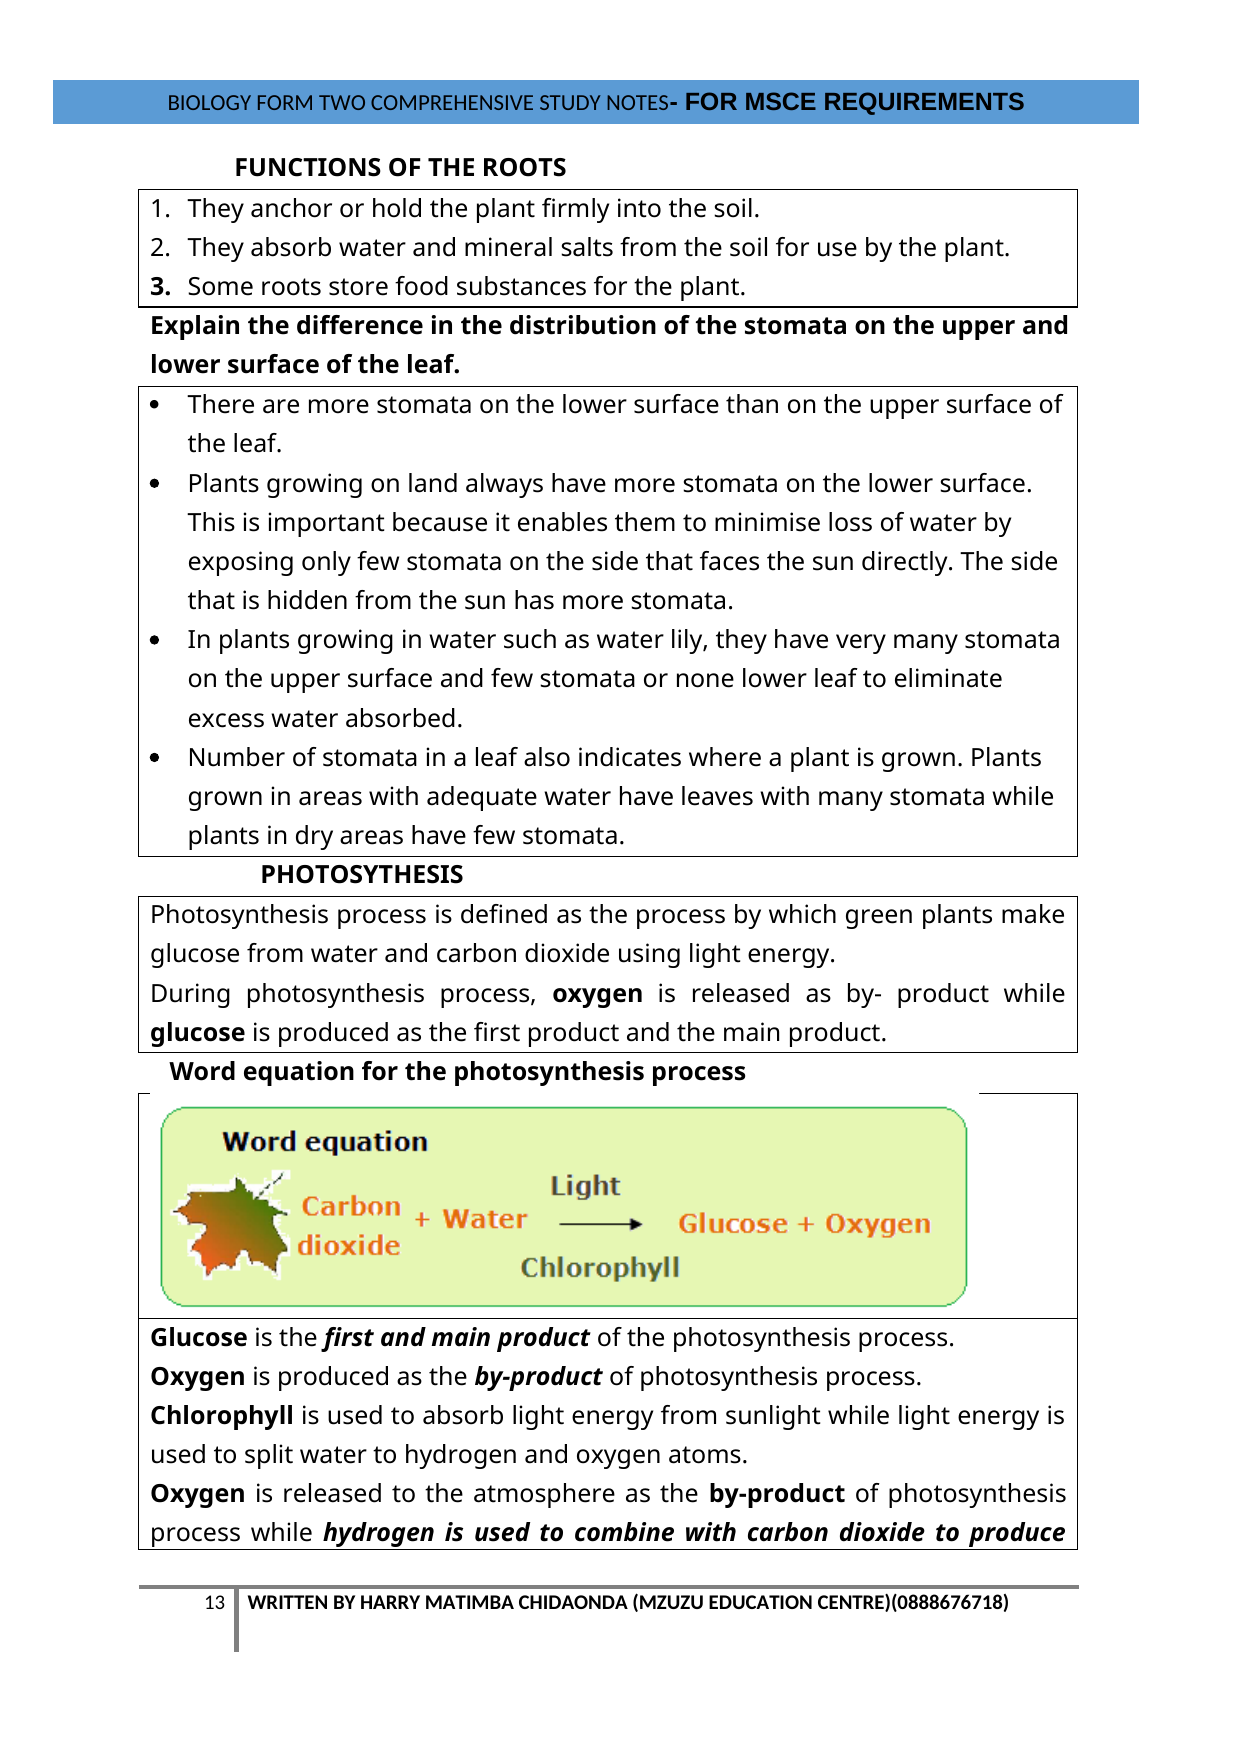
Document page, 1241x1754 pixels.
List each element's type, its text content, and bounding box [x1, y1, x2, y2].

text PHOTOSYTHESIS [150, 857, 1090, 891]
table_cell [139, 1319, 1077, 1549]
table_header [139, 1094, 1077, 1318]
table_header Photosynthesis process is defined as the process by which green plants make glucose from water and carbon dioxide using light energy. During photosynthesis process, oxygen is released as by- product while glucose is produced as the first product and the main product. [139, 897, 1077, 1052]
table_header There are more stomata on the lower surface than on the upper surface of the leaf. Plants growing on land always have more stomata on the lower surface. This is important because it enables them to minimise loss of water by exposing only few stomata on the side that faces the sun directly. The side that is hidden from the sun has more stomata. In plants growing in water such as water lily, they have very many stomata on the upper surface and few stomata or none lower leaf to eliminate excess water absorbed. Number of stomata in a leaf also indicates where a plant is grown. Plants grown in areas with adequate water have leaves with many stomata while plants in dry areas have few stomata. [139, 387, 1077, 856]
text FUNCTIONS OF THE ROOTS [150, 150, 1090, 184]
text Word equation for the photosynthesis process [150, 1053, 1090, 1087]
text Explain the difference in the distribution of the stomata on the upper and lower surface of the leaf. [150, 307, 1090, 381]
table_header They anchor or hold the plant firmly into the soil. They absorb water and mineral salts from the soil for use by the plant. Some roots store food substances for the plant. [139, 190, 1077, 306]
picture [150, 1093, 980, 1315]
